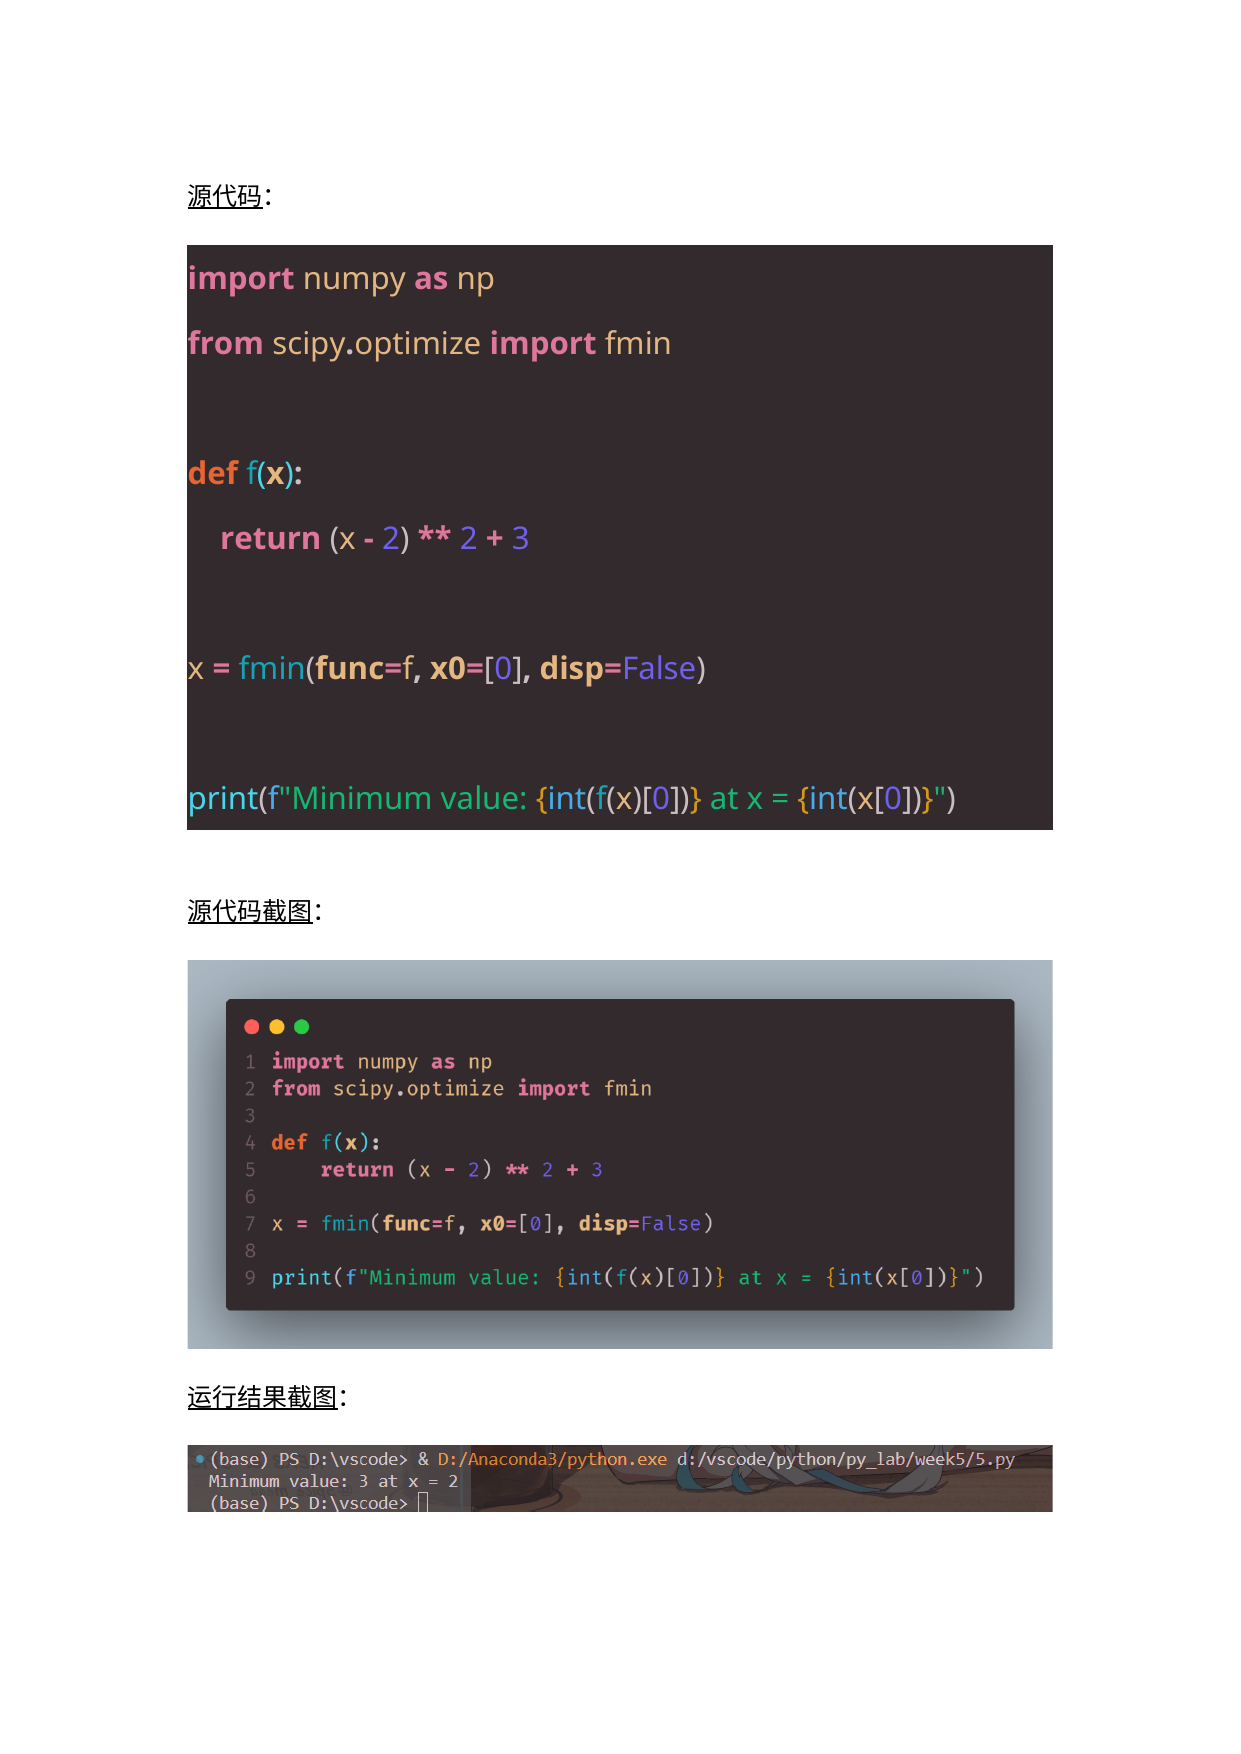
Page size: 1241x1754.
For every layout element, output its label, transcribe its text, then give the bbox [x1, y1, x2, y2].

picture [187, 1445, 1053, 1512]
picture [187, 960, 1053, 1349]
text x = fmin(func=f, x0=[0], disp=False) [187, 635, 1053, 700]
text from scipy.optimize import fmin [187, 310, 1053, 375]
text print(f"Minimum value: {int(f(x)[0])} at x = {int(x[0])}") [187, 765, 1053, 830]
text 运行结果截图： [187, 1363, 1053, 1428]
text import numpy as np [187, 245, 1053, 310]
text 源代码截图： [187, 877, 1053, 942]
text 源代码： [187, 162, 1053, 227]
text def f(x): [187, 440, 1053, 505]
text return (x - 2) ** 2 + 3 [187, 505, 1053, 570]
